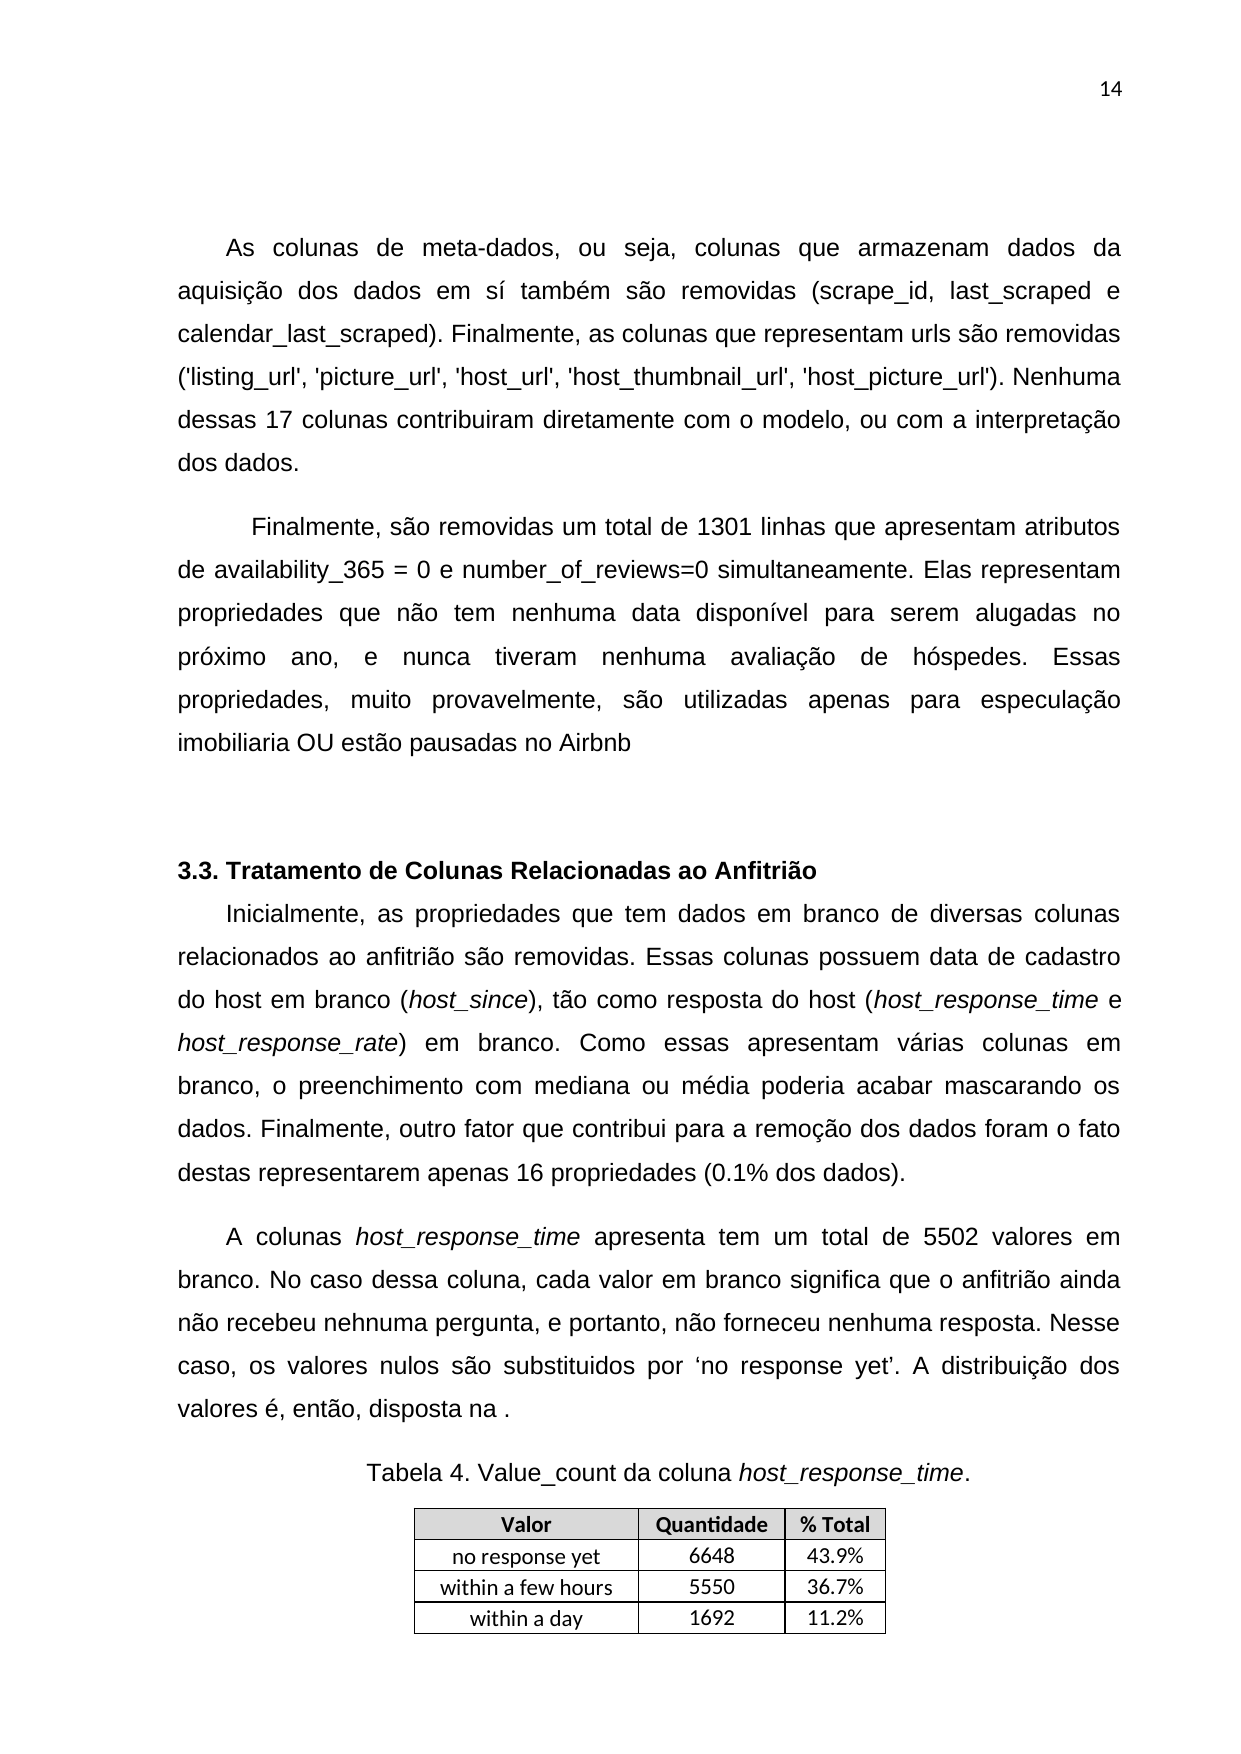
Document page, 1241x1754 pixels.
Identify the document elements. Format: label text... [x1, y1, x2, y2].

text A colunas host_response_time apresenta tem um total de 5502 valores em branco. No caso dessa coluna, cada valor em branco significa que o anfitrião ainda não recebeu nehnuma pergunta, e portanto, não forneceu nenhuma resposta. Nesse caso, os valores nulos são substituidos por ‘no response yet’. A distribuição dos valores é, então, disposta na . [177, 1222, 1122, 1423]
text Tabela 4. Value_count da coluna host_response_time. [215, 1458, 1122, 1487]
table_header Valor [415, 1509, 638, 1539]
table_cell 1692 [639, 1603, 784, 1633]
table_header % Total [786, 1509, 885, 1539]
table_cell 5550 [639, 1571, 784, 1601]
table_cell within a day [415, 1603, 638, 1633]
text Inicialmente, as propriedades que tem dados em branco de diversas colunas relacionados ao anfitrião são removidas. Essas colunas possuem data de cadastro do host em branco (host_since), tão como resposta do host (host_response_time e host_response_rate) em branco. Como essas apresentam várias colunas em branco, o preenchimento com mediana ou média poderia acabar mascarando os dados. Finalmente, outro fator que contribui para a remoção dos dados foram o fato destas representarem apenas 16 propriedades (0.1% dos dados). [177, 899, 1122, 1186]
table_cell 11.2% [786, 1603, 885, 1633]
table_cell 6648 [639, 1540, 784, 1570]
table_cell 36.7% [786, 1571, 885, 1601]
table_cell within a few hours [415, 1571, 638, 1601]
table_cell no response yet [415, 1540, 638, 1570]
table_header Quantidade [639, 1509, 784, 1539]
subtitle Tratamento de Colunas Relacionadas ao Anfitrião [177, 856, 1122, 884]
table_cell 43.9% [786, 1540, 885, 1570]
text As colunas de meta-dados, ou seja, colunas que armazenam dados da aquisição dos dados em sí também são removidas (scrape_id, last_scraped e calendar_last_scraped). Finalmente, as colunas que representam urls são removidas ('listing_url', 'picture_url', 'host_url', 'host_thumbnail_url', 'host_picture_url'). Nenhuma dessas 17 colunas contribuiram diretamente com o modelo, ou com a interpretação dos dados. [177, 233, 1122, 477]
text Finalmente, são removidas um total de 1301 linhas que apresentam atributos de availability_365 = 0 e number_of_reviews=0 simultaneamente. Elas representam propriedades que não tem nenhuma data disponível para serem alugadas no próximo ano, e nunca tiveram nenhuma avaliação de hóspedes. Essas propriedades, muito provavelmente, são utilizadas apenas para especulação imobiliaria OU estão pausadas no Airbnb [177, 512, 1122, 757]
